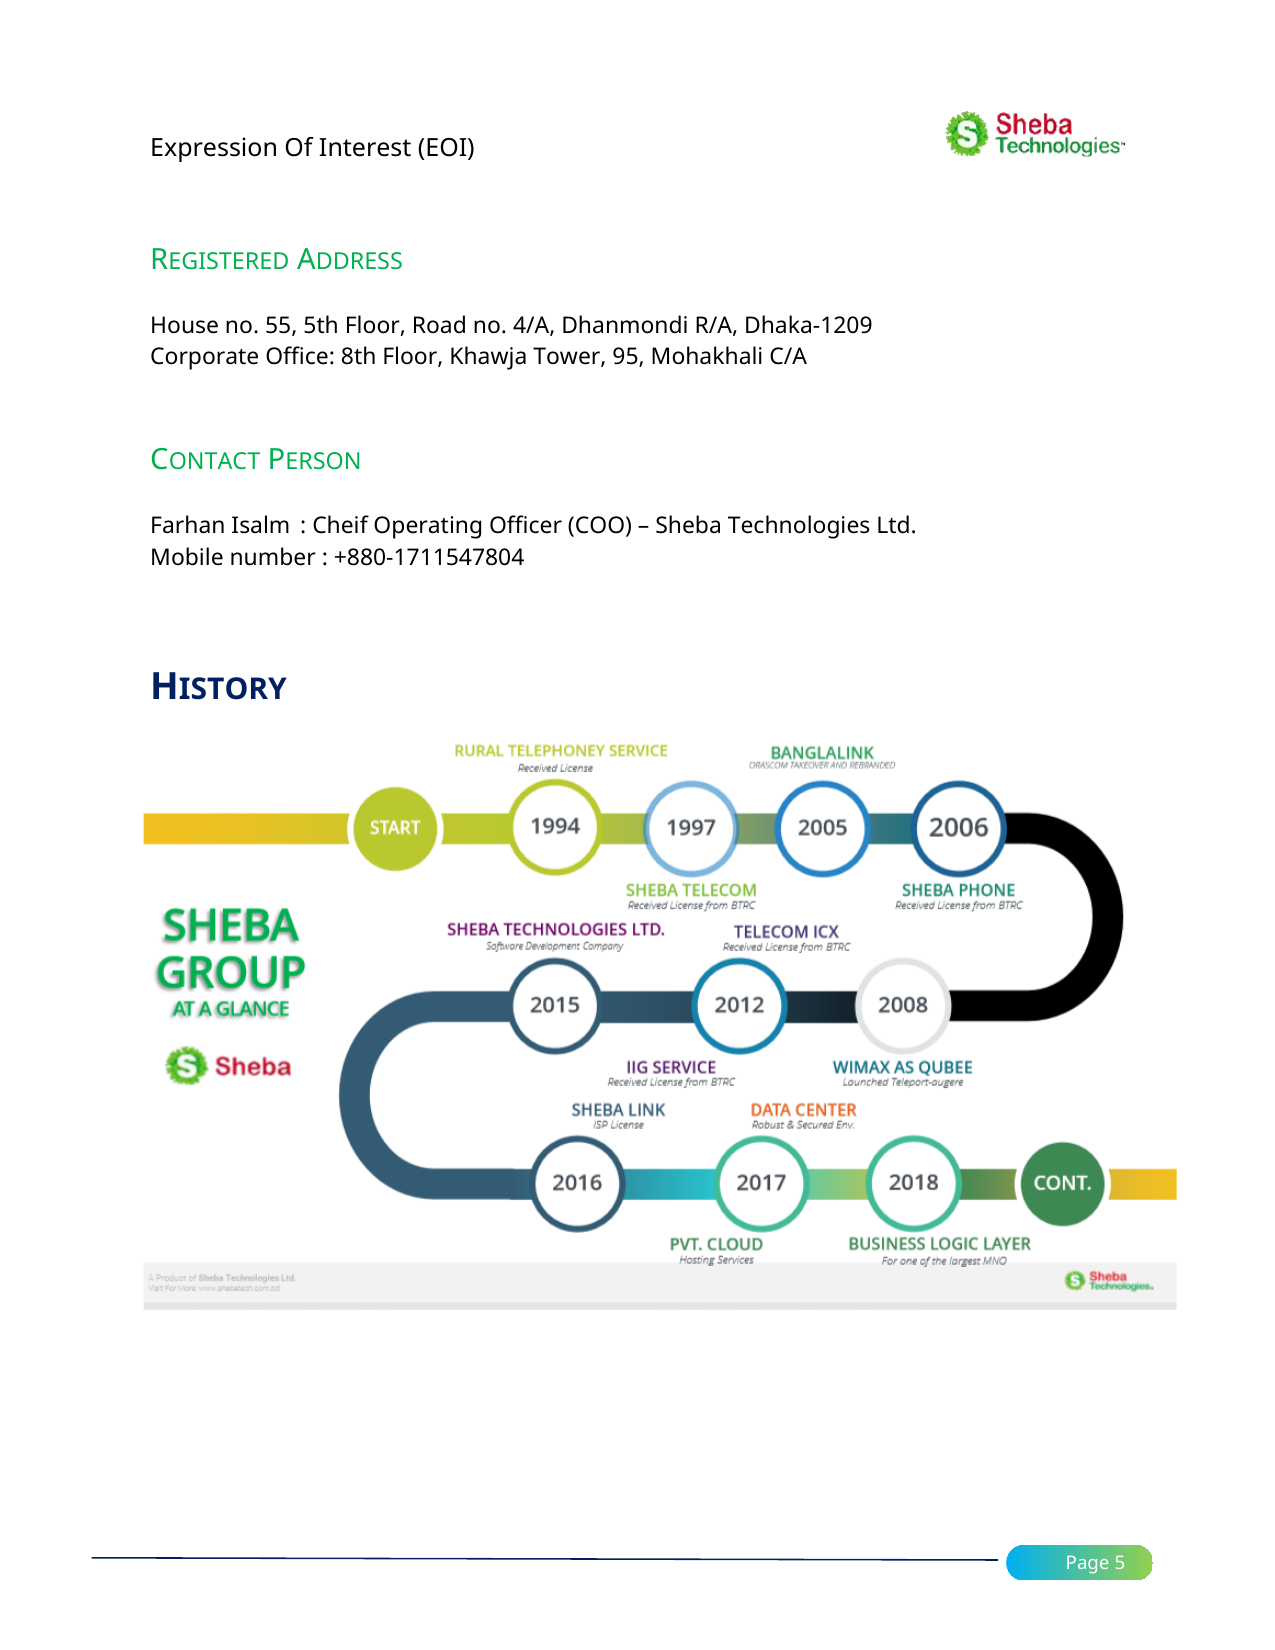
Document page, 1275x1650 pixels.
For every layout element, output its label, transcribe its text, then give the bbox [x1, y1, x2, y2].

subtitle Contact Person [150, 438, 1125, 478]
picture [945, 111, 1125, 157]
text Mobile number : +880-1711547804 [150, 540, 1125, 572]
picture [143, 738, 1177, 1312]
text House no. 55, 5th Floor, Road no. 4/A, Dhanmondi R/A, Dhaka-1209 [150, 309, 1125, 340]
subtitle Registered Address [150, 238, 1125, 278]
subtitle History [150, 659, 1125, 710]
text Farhan Isalm : Cheif Operating Officer (COO) – Sheba Technologies Ltd. [150, 509, 1125, 540]
text Corporate Office: 8th Floor, Khawja Tower, 95, Mohakhali C/A [150, 340, 1125, 372]
